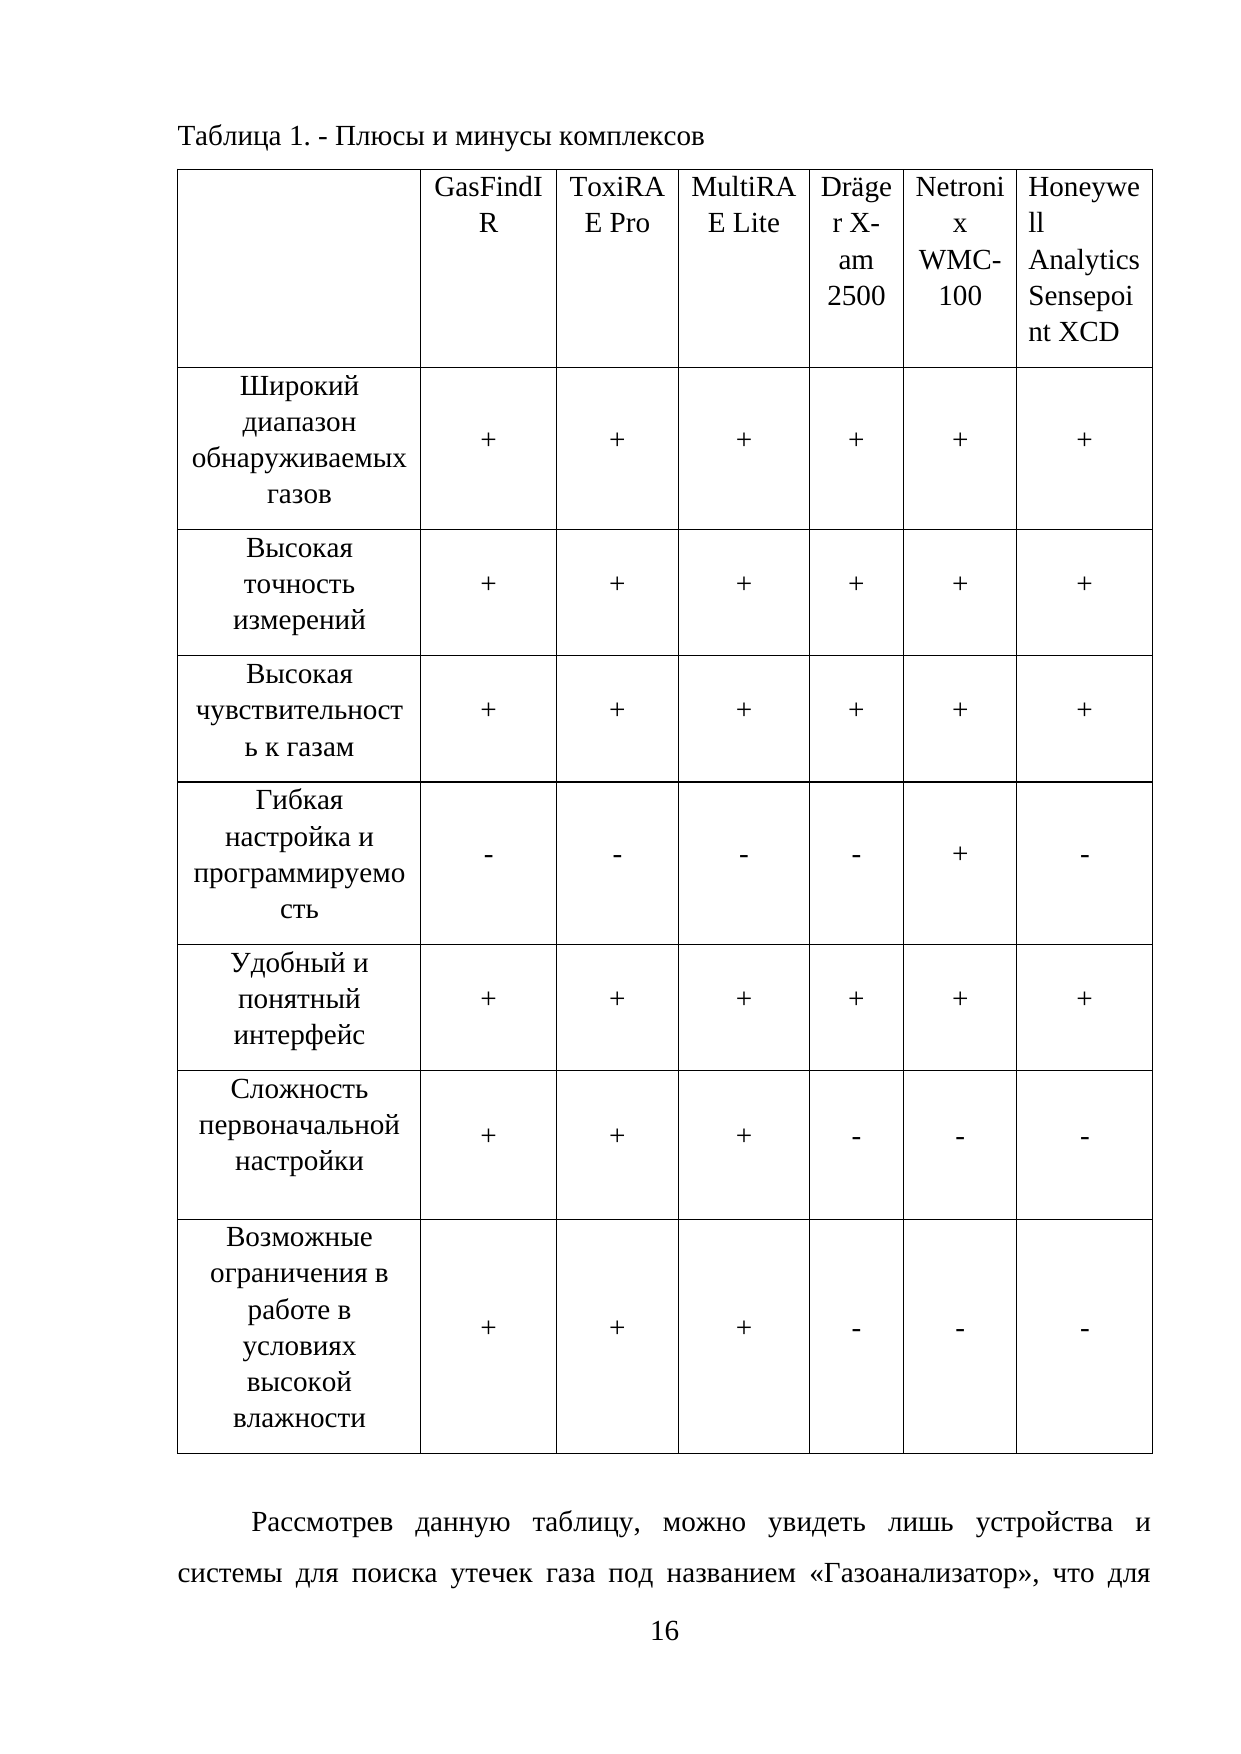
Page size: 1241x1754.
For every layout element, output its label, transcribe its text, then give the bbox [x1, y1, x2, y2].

table_cell Высокая чувствительность к газам [178, 656, 420, 781]
text Таблица 1. - Плюсы и минусы комплексов [177, 118, 1152, 152]
table_cell - [810, 1220, 903, 1453]
table_cell + [904, 368, 1016, 529]
table_cell + [1017, 656, 1152, 781]
table_header Netronix WMC-100 [904, 170, 1016, 367]
table_cell + [557, 530, 678, 655]
table_cell + [421, 368, 556, 529]
table_cell + [904, 945, 1016, 1070]
table_cell + [557, 368, 678, 529]
table_cell + [557, 1071, 678, 1218]
table_cell + [904, 783, 1016, 944]
table_cell + [421, 530, 556, 655]
table_cell + [421, 1220, 556, 1453]
table_cell + [679, 1220, 809, 1453]
table_cell - [1017, 783, 1152, 944]
table_cell + [904, 656, 1016, 781]
table_header [178, 170, 420, 367]
table_cell Высокая точность измерений [178, 530, 420, 655]
table_cell + [421, 945, 556, 1070]
table_cell + [557, 656, 678, 781]
table_cell + [679, 656, 809, 781]
table_cell - [1017, 1220, 1152, 1453]
table_header GasFindIR [421, 170, 556, 367]
table_cell + [810, 945, 903, 1070]
table_cell + [1017, 530, 1152, 655]
table_cell - [810, 1071, 903, 1218]
table_cell + [810, 368, 903, 529]
table_cell Широкий диапазон обнаруживаемых газов [178, 368, 420, 529]
table_cell - [810, 783, 903, 944]
table_cell - [557, 783, 678, 944]
table_header ToxiRAE Pro [557, 170, 678, 367]
table_cell + [679, 368, 809, 529]
table_cell - [421, 783, 556, 944]
table_cell Возможные ограничения в работе в условиях высокой влажности [178, 1220, 420, 1453]
table_header MultiRAE Lite [679, 170, 809, 367]
table_cell + [679, 1071, 809, 1218]
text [177, 1504, 1152, 1588]
table_cell + [421, 656, 556, 781]
table_cell + [810, 530, 903, 655]
table_cell + [1017, 368, 1152, 529]
table_cell + [557, 1220, 678, 1453]
table_cell - [904, 1220, 1016, 1453]
table_header Dräger X-am 2500 [810, 170, 903, 367]
table_cell Сложность первоначальной настройки [178, 1071, 420, 1218]
table_cell - [1017, 1071, 1152, 1218]
table_cell + [904, 530, 1016, 655]
table_cell + [810, 656, 903, 781]
table_header Honeywell Analytics Sensepoint XCD [1017, 170, 1152, 367]
table_cell - [904, 1071, 1016, 1218]
table_cell - [679, 783, 809, 944]
table_cell + [1017, 945, 1152, 1070]
table_cell + [679, 945, 809, 1070]
table_cell + [421, 1071, 556, 1218]
table_cell + [679, 530, 809, 655]
table_cell Гибкая настройка и программируемость [178, 783, 420, 944]
table_cell Удобный и понятный интерфейс [178, 945, 420, 1070]
table_cell + [557, 945, 678, 1070]
